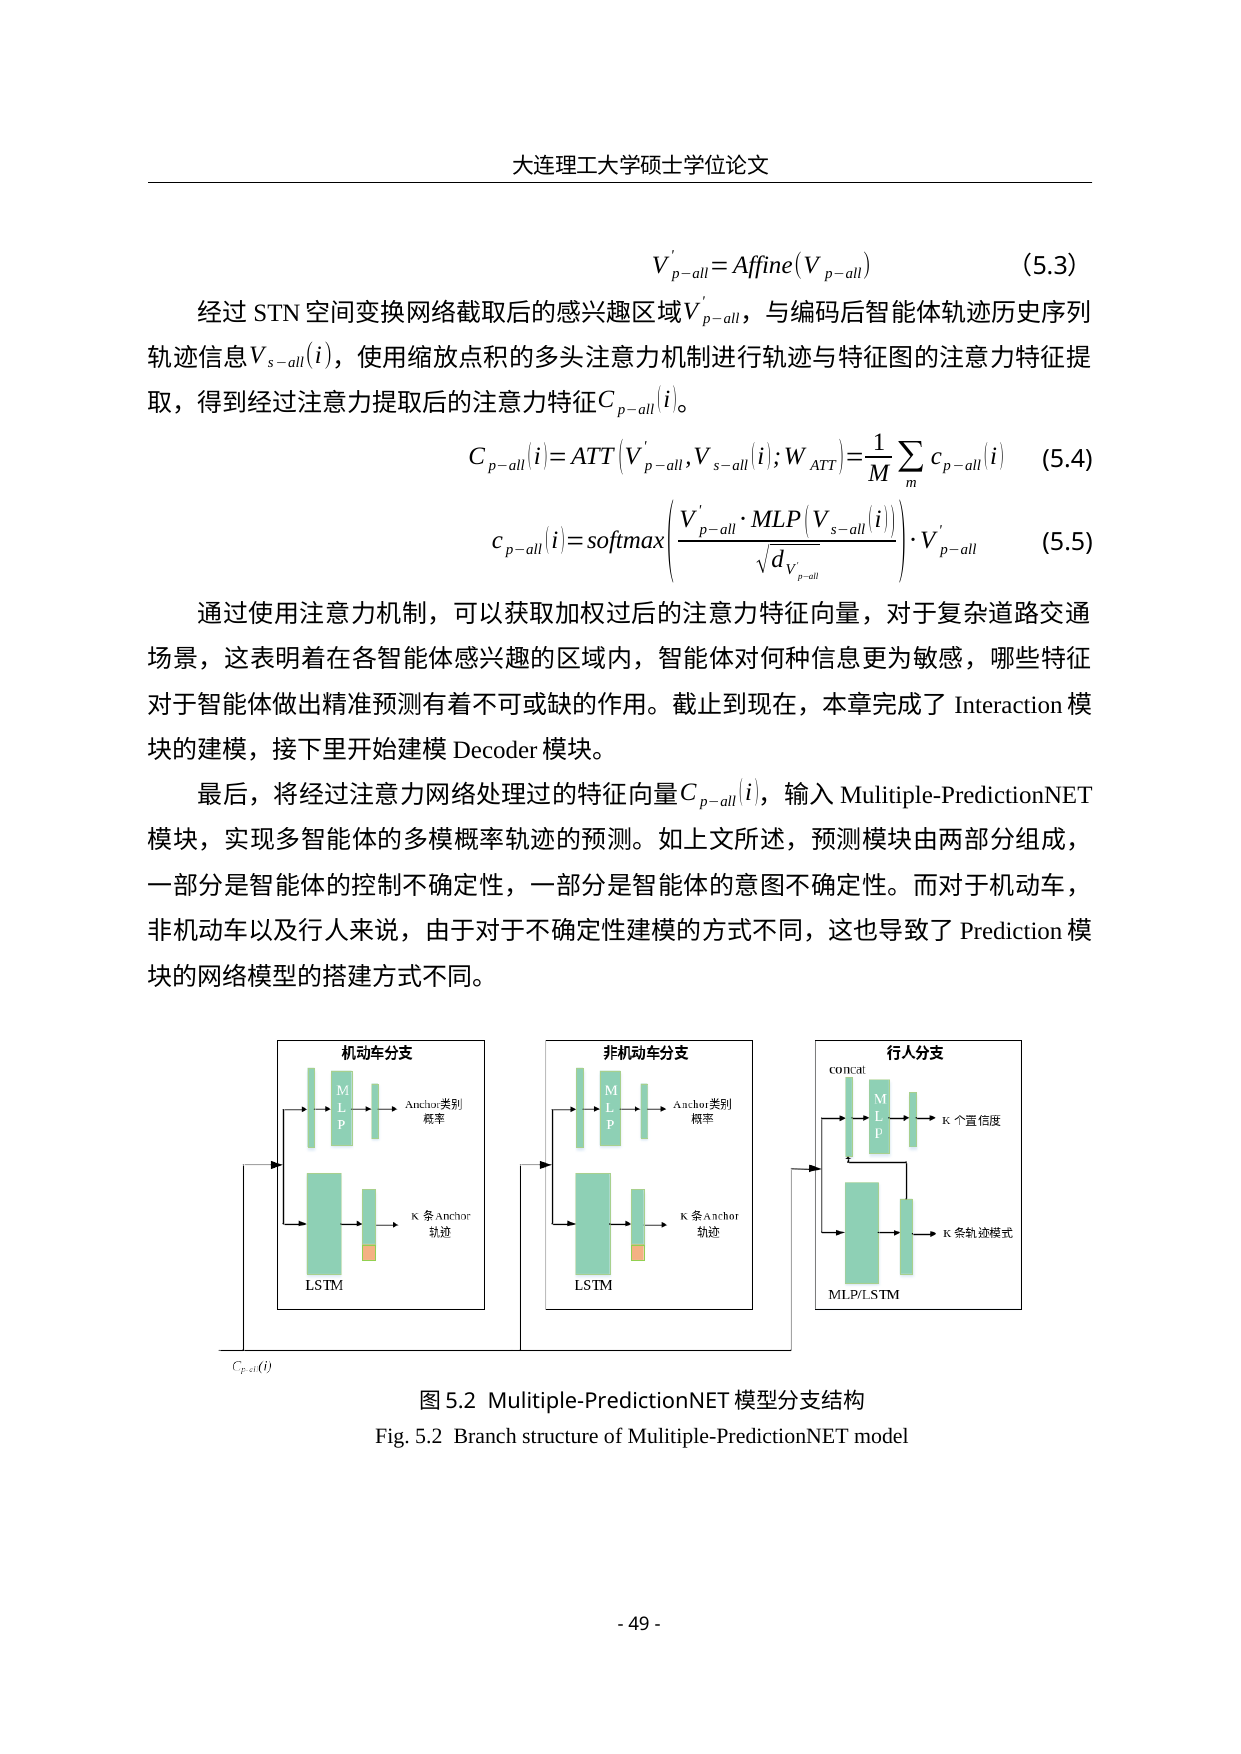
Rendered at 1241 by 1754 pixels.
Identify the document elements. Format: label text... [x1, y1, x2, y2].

text Fig. 5.2 Branch structure of Mulitiple-PredictionNET model [148, 1423, 1092, 1448]
text 图5.2 Mulitiple-PredictionNET模型分支结构 [148, 1383, 1092, 1415]
text (5.4) [148, 428, 1092, 490]
text 通过使用注意力机制，可以获取加权过后的注意力特征向量，对于复杂道路交通场景，这表明着在各智能体感兴趣的区域内，智能体对何种信息更为敏感，哪些特征对于智能体做出精准预测有着不可或缺的作用。截止到现在，本章完成了Interaction模块的建模，接下里开始建模Decoder模块。 [148, 593, 1092, 766]
text 经过STN空间变换网络截取后的感兴趣区域，与编码后智能体轨迹历史序列轨迹信息，使用缩放点积的多头注意力机制进行轨迹与特征图的注意力特征提取，得到经过注意力提取后的注意力特征。 [148, 292, 1092, 419]
text (5.5) [148, 498, 1092, 585]
text 最后，将经过注意力网络处理过的特征向量，输入Mulitiple-PredictionNET模块，实现多智能体的多模概率轨迹的预测。如上文所述，预测模块由两部分组成，一部分是智能体的控制不确定性，一部分是智能体的意图不确定性。而对于机动车，非机动车以及行人来说，由于对于不确定性建模的方式不同，这也导致了Prediction模块的网络模型的搭建方式不同。 [148, 775, 1092, 992]
text （5.3） [148, 246, 1092, 283]
